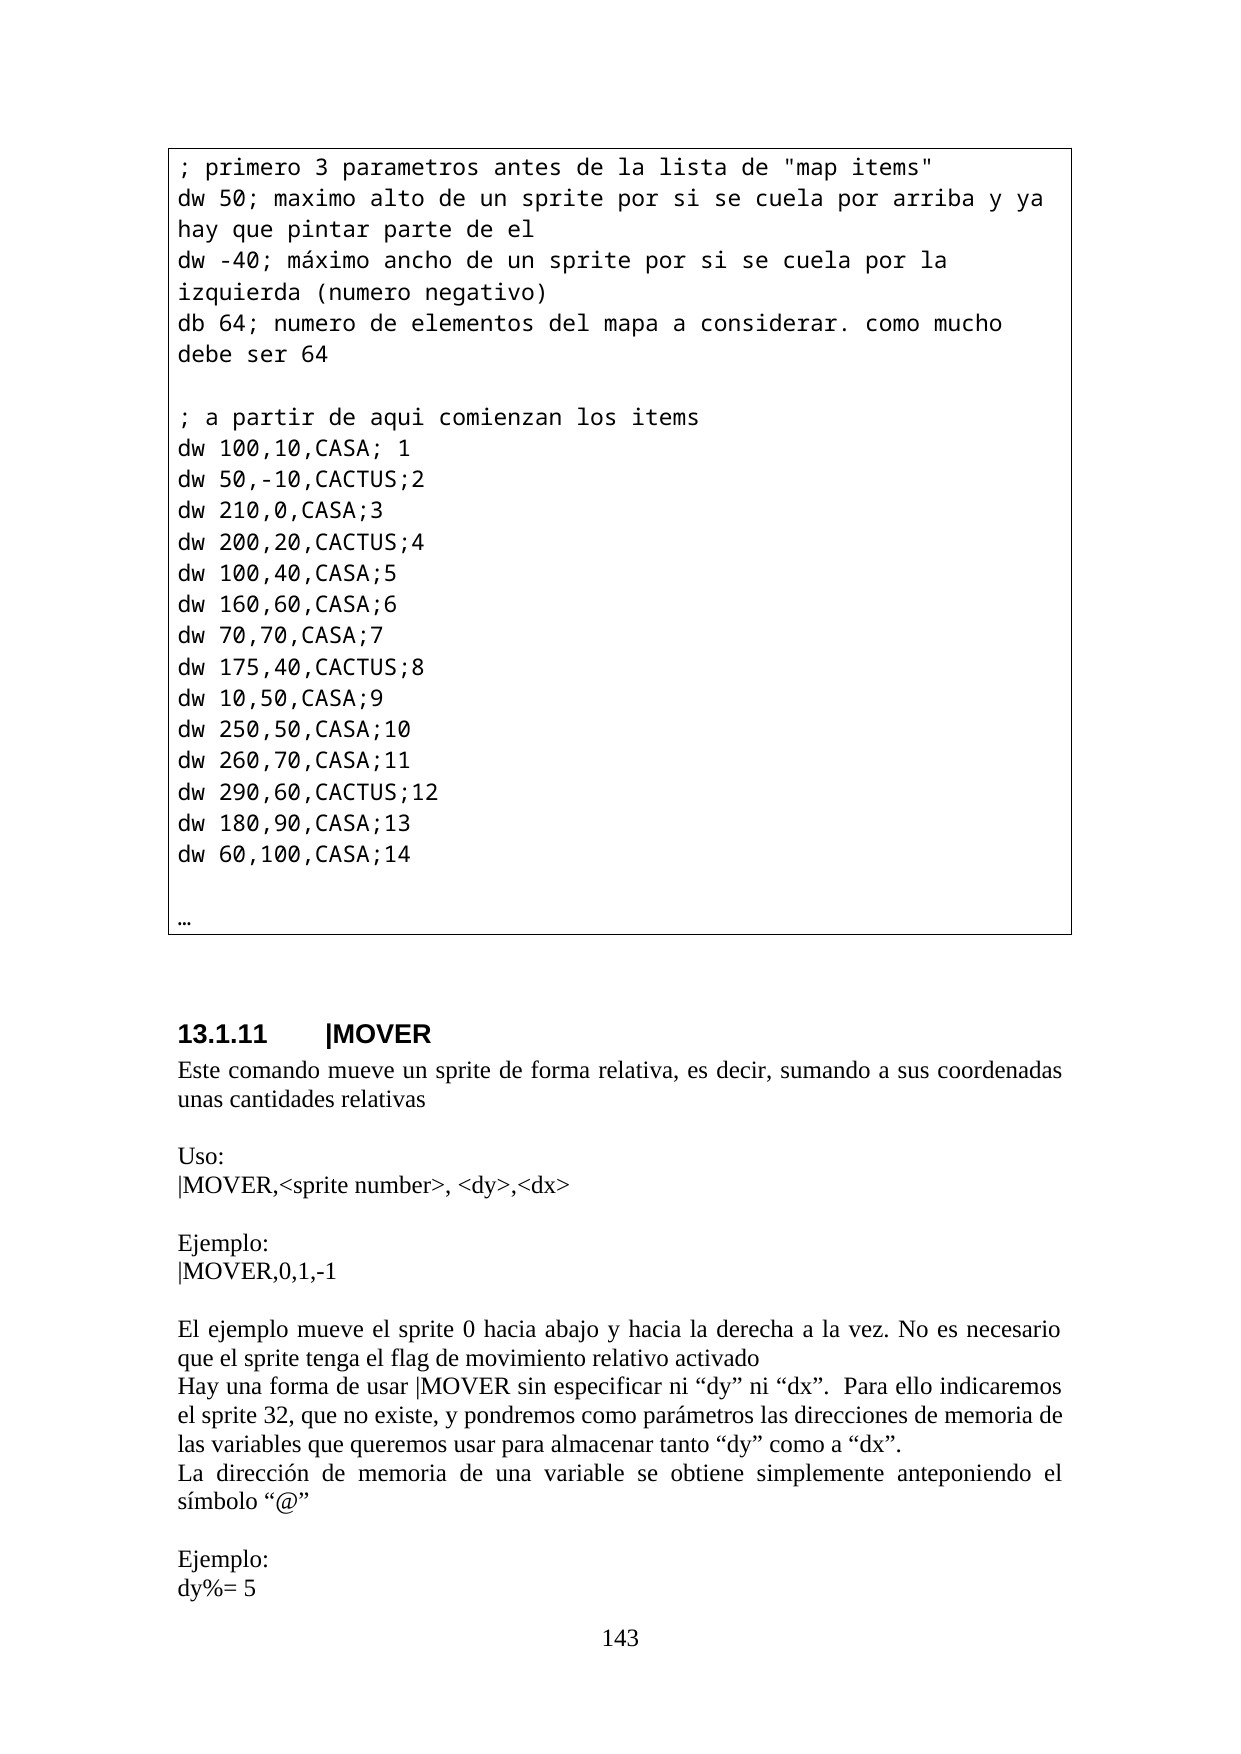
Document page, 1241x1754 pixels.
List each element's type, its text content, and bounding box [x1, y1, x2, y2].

text Ejemplo: [177, 1228, 1063, 1256]
text … [169, 898, 1071, 934]
text dw 70,70,CASA;7 [177, 619, 1063, 651]
text ; a partir de aqui comienzan los items [177, 401, 1063, 432]
text dy%= 5 [177, 1573, 1063, 1601]
text Este comando mueve un sprite de forma relativa, es decir, sumando a sus coordenadas unas cantidades relativas [177, 1055, 1063, 1113]
text dw 180,90,CASA;13 [177, 807, 1063, 838]
subtitle |MOVER [177, 1018, 1063, 1049]
text dw 290,60,CACTUS;12 [177, 776, 1063, 807]
text dw 50; maximo alto de un sprite por si se cuela por arriba y ya hay que pintar parte de el [177, 182, 1063, 244]
text db 64; numero de elementos del mapa a considerar. como mucho debe ser 64 [177, 307, 1063, 369]
text dw 50,-10,CACTUS;2 [177, 463, 1063, 494]
text |MOVER,<sprite number>, <dy>,<dx> [177, 1170, 1063, 1199]
text Hay una forma de usar |MOVER sin especificar ni “dy” ni “dx”. Para ello indicaremos el sprite 32, que no existe, y pondremos como parámetros las direcciones de memoria de las variables que queremos usar para almacenar tanto “dy” como a “dx”. [177, 1371, 1063, 1458]
text dw 260,70,CASA;11 [177, 744, 1063, 776]
text dw 200,20,CACTUS;4 [177, 526, 1063, 557]
text La dirección de memoria de una variable se obtiene simplemente anteponiendo el símbolo “@” [177, 1458, 1063, 1515]
text dw -40; máximo ancho de un sprite por si se cuela por la izquierda (numero negativo) [177, 244, 1063, 307]
text dw 160,60,CASA;6 [177, 588, 1063, 619]
text El ejemplo mueve el sprite 0 hacia abajo y hacia la derecha a la vez. No es necesario que el sprite tenga el flag de movimiento relativo activado [177, 1314, 1063, 1371]
text dw 250,50,CASA;10 [177, 713, 1063, 744]
text ; primero 3 parametros antes de la lista de "map items" [169, 149, 1071, 182]
text dw 100,10,CASA; 1 [177, 432, 1063, 463]
text dw 60,100,CASA;14 [177, 838, 1063, 869]
text dw 175,40,CACTUS;8 [177, 651, 1063, 682]
text |MOVER,0,1,-1 [177, 1256, 1063, 1285]
text dw 100,40,CASA;5 [177, 557, 1063, 588]
text Ejemplo: [177, 1544, 1063, 1573]
text dw 210,0,CASA;3 [177, 494, 1063, 526]
text dw 10,50,CASA;9 [177, 682, 1063, 713]
text Uso: [177, 1141, 1063, 1170]
